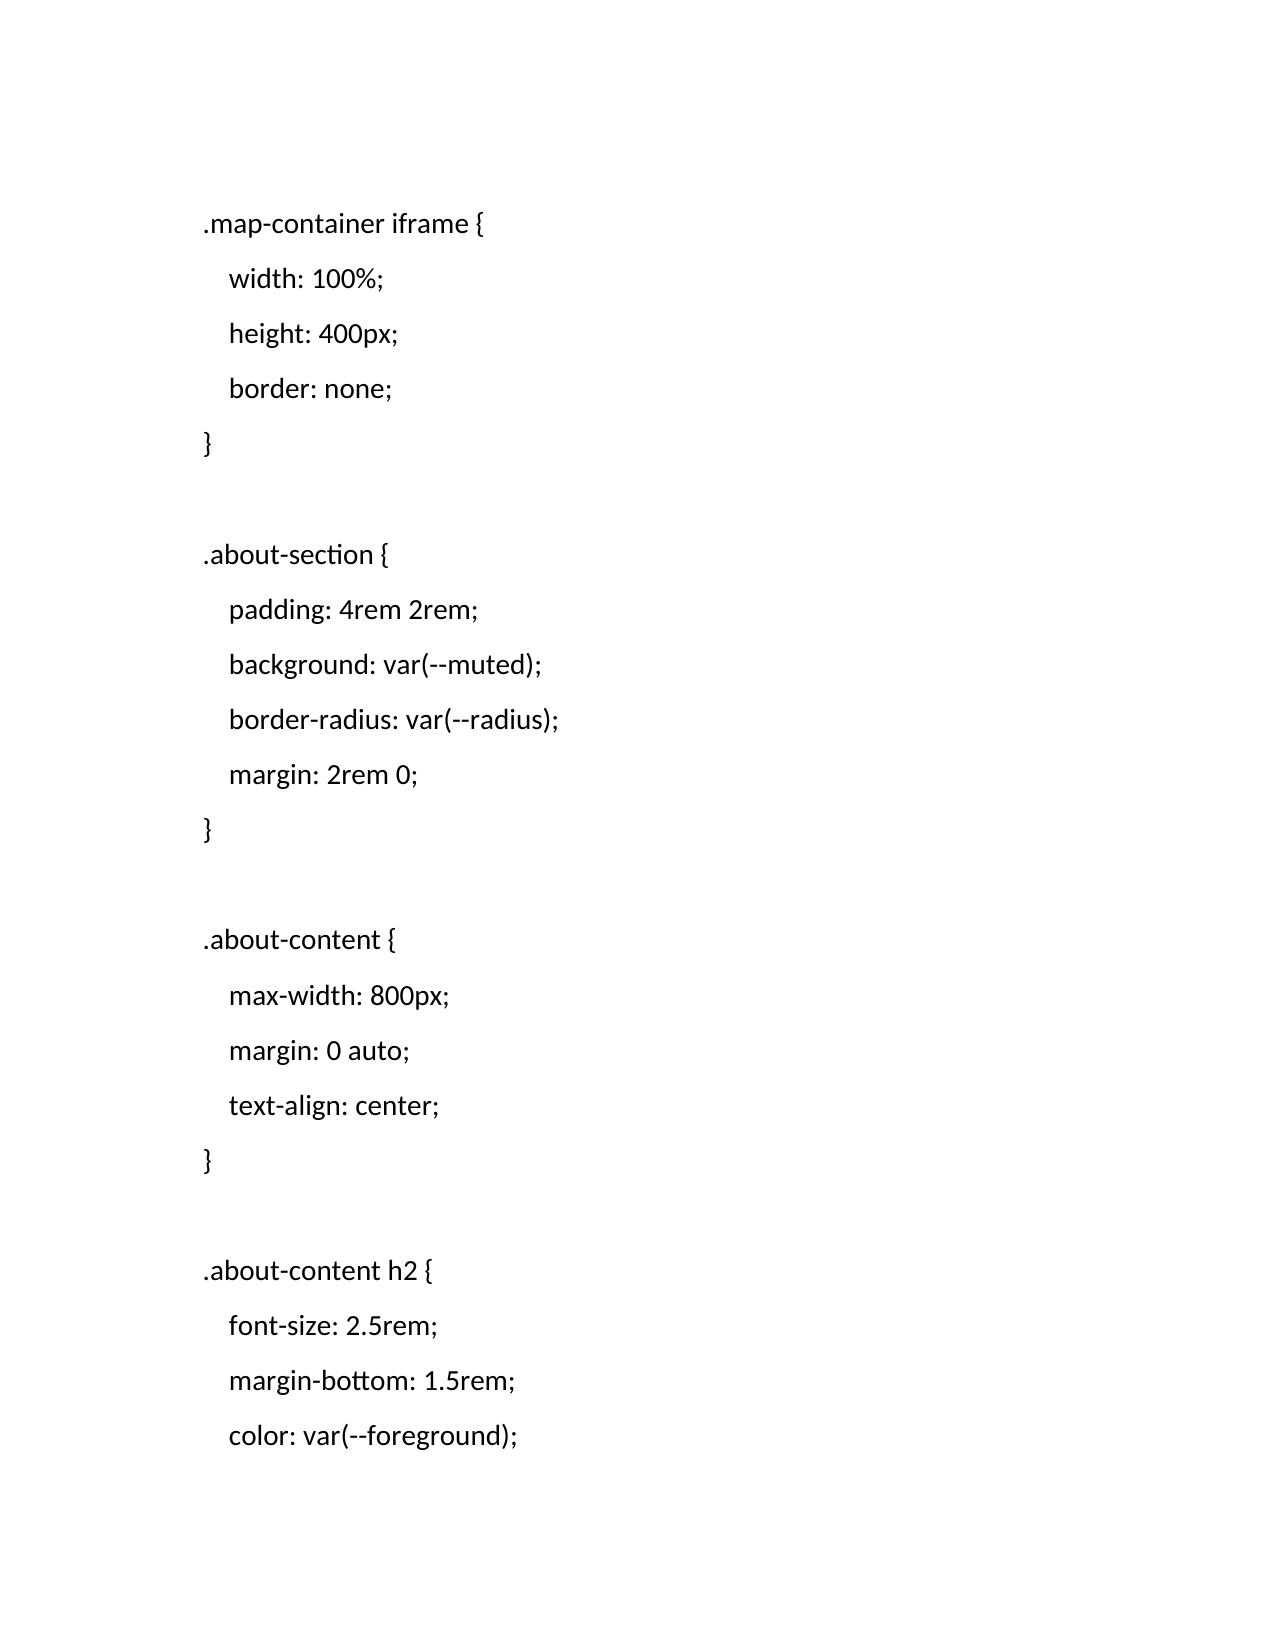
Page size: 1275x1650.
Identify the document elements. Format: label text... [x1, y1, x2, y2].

text margin: 2rem 0; [150, 756, 1125, 792]
text .about-section { [150, 536, 1125, 571]
text padding: 4rem 2rem; [150, 591, 1125, 626]
text margin-bottom: 1.5rem; [150, 1362, 1125, 1398]
text border: none; [150, 370, 1125, 406]
text } [150, 811, 1125, 847]
text height: 400px; [150, 315, 1125, 351]
text font-size: 2.5rem; [150, 1307, 1125, 1343]
text border-radius: var(--radius); [150, 701, 1125, 737]
text background: var(--muted); [150, 646, 1125, 682]
text .about-content { [150, 921, 1125, 957]
text } [150, 1142, 1125, 1177]
text .map-container iframe { [150, 205, 1125, 241]
text color: var(--foreground); [150, 1417, 1125, 1453]
text max-width: 800px; [150, 977, 1125, 1012]
text .about-content h2 { [150, 1252, 1125, 1288]
text width: 100%; [150, 260, 1125, 296]
text margin: 0 auto; [150, 1032, 1125, 1067]
text } [150, 426, 1125, 461]
text text-align: center; [150, 1087, 1125, 1122]
